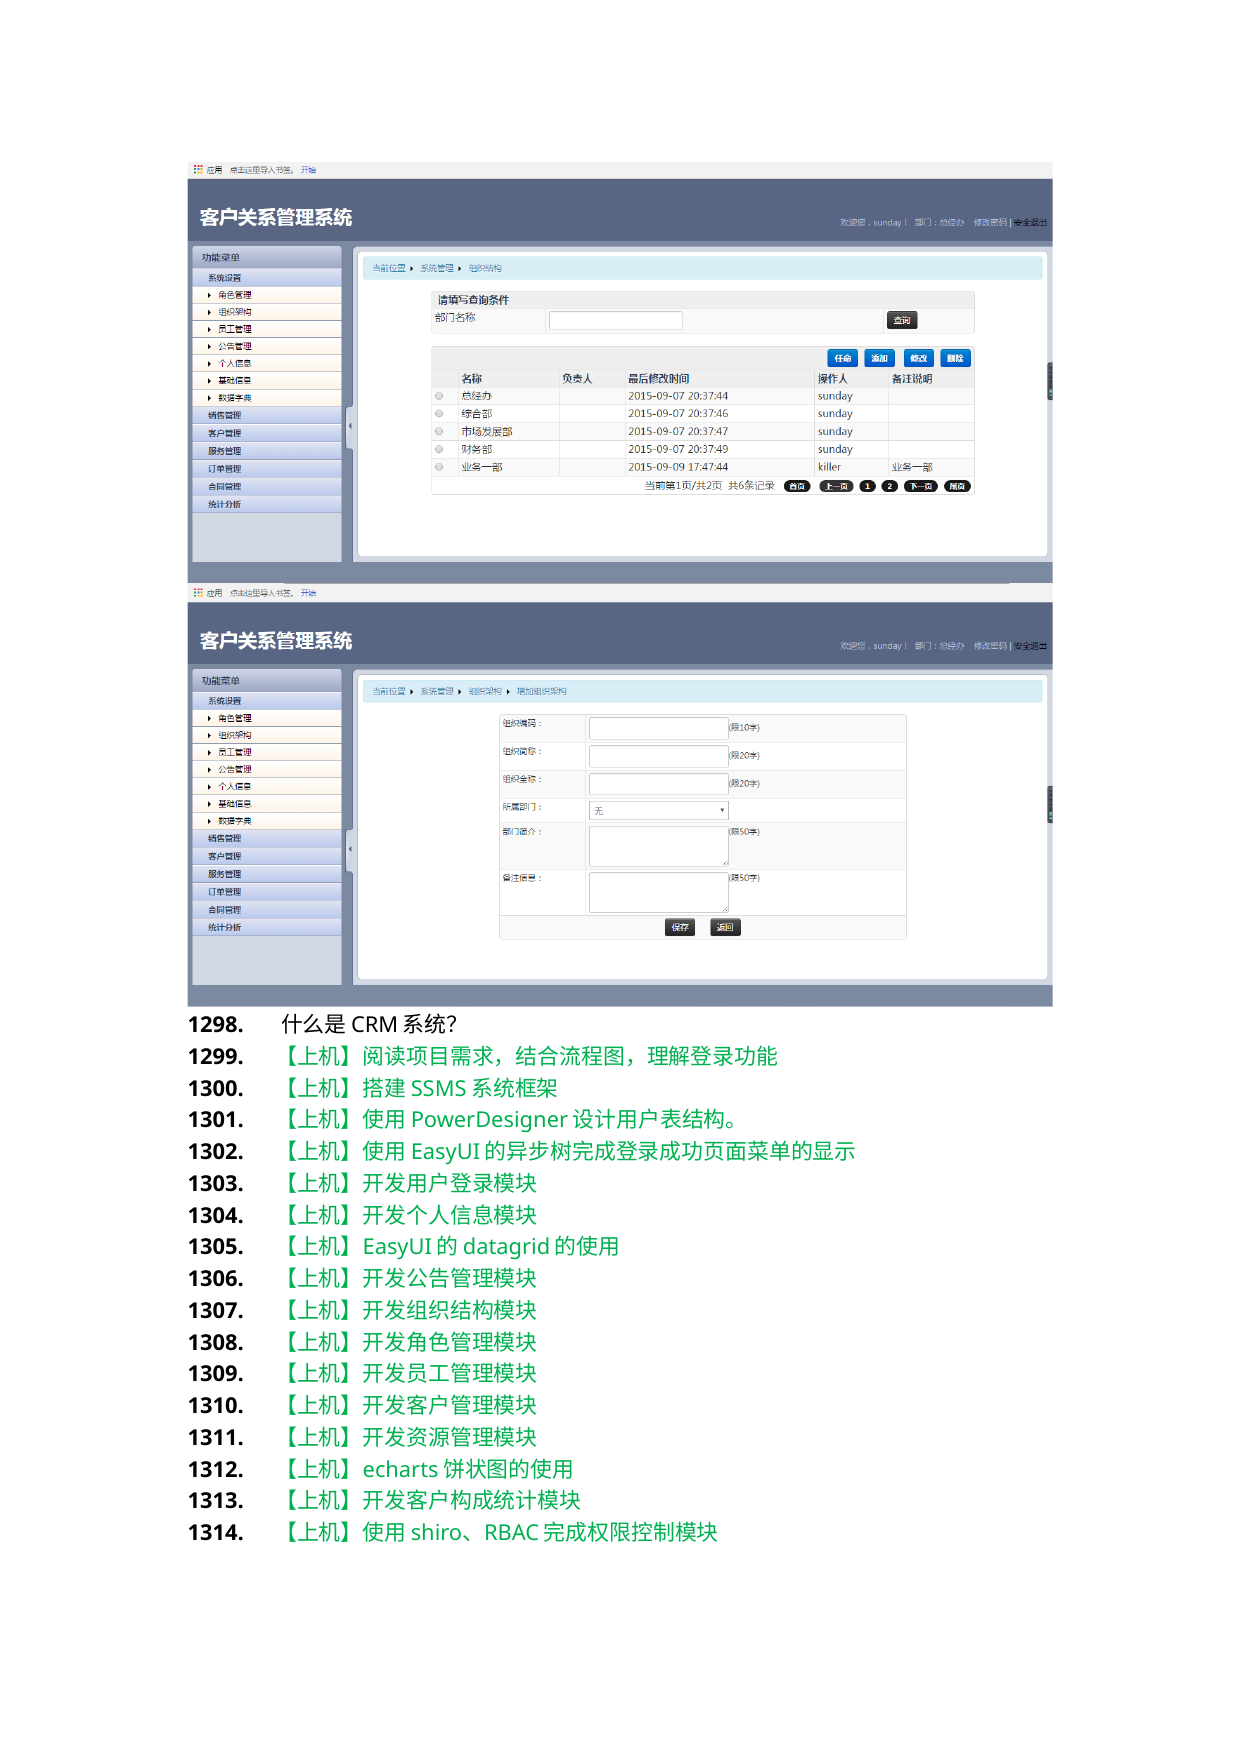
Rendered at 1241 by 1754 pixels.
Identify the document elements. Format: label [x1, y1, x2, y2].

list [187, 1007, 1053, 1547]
picture [187, 162, 1053, 1007]
